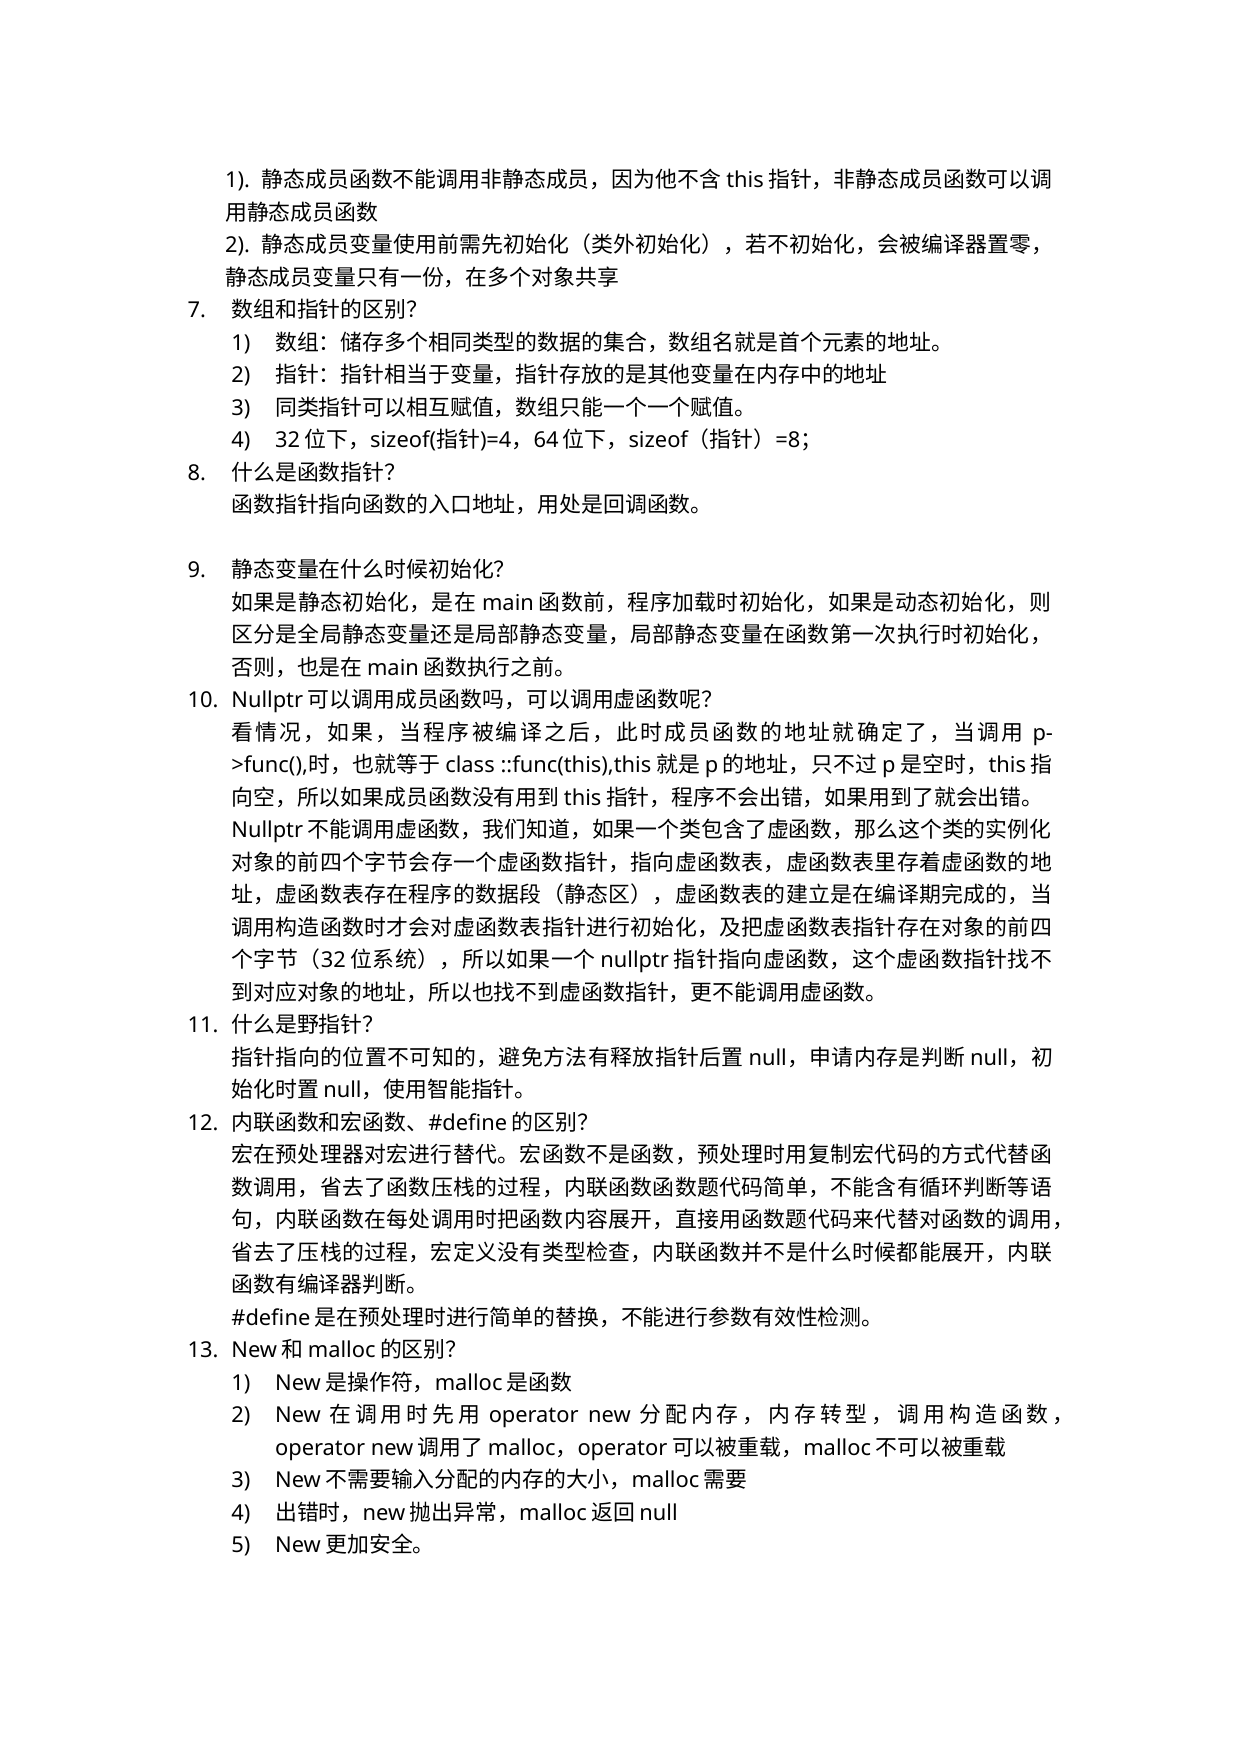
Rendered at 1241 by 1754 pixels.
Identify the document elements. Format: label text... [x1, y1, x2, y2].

text 2). 静态成员变量使用前需先初始化（类外初始化），若不初始化，会被编译器置零，静态成员变量只有一份，在多个对象共享 [225, 227, 1053, 292]
list New不需要输入分配的内存的大小，malloc需要 [231, 1462, 1053, 1494]
list 指针指向的位置不可知的，避免方法有释放指针后置null，申请内存是判断null，初始化时置null，使用智能指针。 [231, 1039, 1053, 1104]
list 出错时，new抛出异常，malloc返回null [231, 1494, 1053, 1527]
list 看情况，如果，当程序被编译之后，此时成员函数的地址就确定了，当调用p->func(),时，也就等于class ::func(this),this就是p的地址，只不过p是空时，this指向空，所以如果成员函数没有用到this指针，程序不会出错，如果用到了就会出错。 [231, 714, 1053, 812]
list 函数指针指向函数的入口地址，用处是回调函数。 [231, 487, 1053, 519]
list 数组和指针的区别？ [187, 292, 1053, 324]
list 内联函数和宏函数、#define的区别？ [187, 1104, 1053, 1137]
list New和malloc的区别？ [187, 1332, 1053, 1364]
list Nullptr可以调用成员函数吗，可以调用虚函数呢？ [187, 682, 1053, 714]
list New是操作符，malloc是函数 [231, 1364, 1053, 1397]
list 指针：指针相当于变量，指针存放的是其他变量在内存中的地址 [231, 357, 1053, 389]
list 静态变量在什么时候初始化？ [187, 552, 1053, 584]
list 32位下，sizeof(指针)=4，64位下，sizeof（指针）=8； [231, 422, 1053, 454]
list 什么是野指针？ [187, 1007, 1053, 1039]
list 如果是静态初始化，是在main函数前，程序加载时初始化，如果是动态初始化，则区分是全局静态变量还是局部静态变量，局部静态变量在函数第一次执行时初始化，否则，也是在main函数执行之前。 [231, 584, 1053, 682]
list 宏在预处理器对宏进行替代。宏函数不是函数，预处理时用复制宏代码的方式代替函数调用，省去了函数压栈的过程，内联函数函数题代码简单，不能含有循环判断等语句，内联函数在每处调用时把函数内容展开，直接用函数题代码来代替对函数的调用，省去了压栈的过程，宏定义没有类型检查，内联函数并不是什么时候都能展开，内联函数有编译器判断。 [231, 1137, 1053, 1299]
list New在调用时先用operator new分配内存，内存转型，调用构造函数，operator new调用了malloc，operator可以被重载，malloc不可以被重载 [231, 1397, 1053, 1462]
text 1). 静态成员函数不能调用非静态成员，因为他不含this指针，非静态成员函数可以调用静态成员函数 [225, 162, 1053, 227]
list New更加安全。 [231, 1527, 1053, 1559]
list Nullptr不能调用虚函数，我们知道，如果一个类包含了虚函数，那么这个类的实例化对象的前四个字节会存一个虚函数指针，指向虚函数表，虚函数表里存着虚函数的地址，虚函数表存在程序的数据段（静态区），虚函数表的建立是在编译期完成的，当调用构造函数时才会对虚函数表指针进行初始化，及把虚函数表指针存在对象的前四个字节（32位系统），所以如果一个nullptr指针指向虚函数，这个虚函数指针找不到对应对象的地址，所以也找不到虚函数指针，更不能调用虚函数。 [231, 812, 1053, 1007]
list 同类指针可以相互赋值，数组只能一个一个赋值。 [231, 389, 1053, 422]
list #define是在预处理时进行简单的替换，不能进行参数有效性检测。 [231, 1299, 1053, 1332]
list 数组：储存多个相同类型的数据的集合，数组名就是首个元素的地址。 [231, 324, 1053, 357]
list 什么是函数指针？ [187, 454, 1053, 487]
